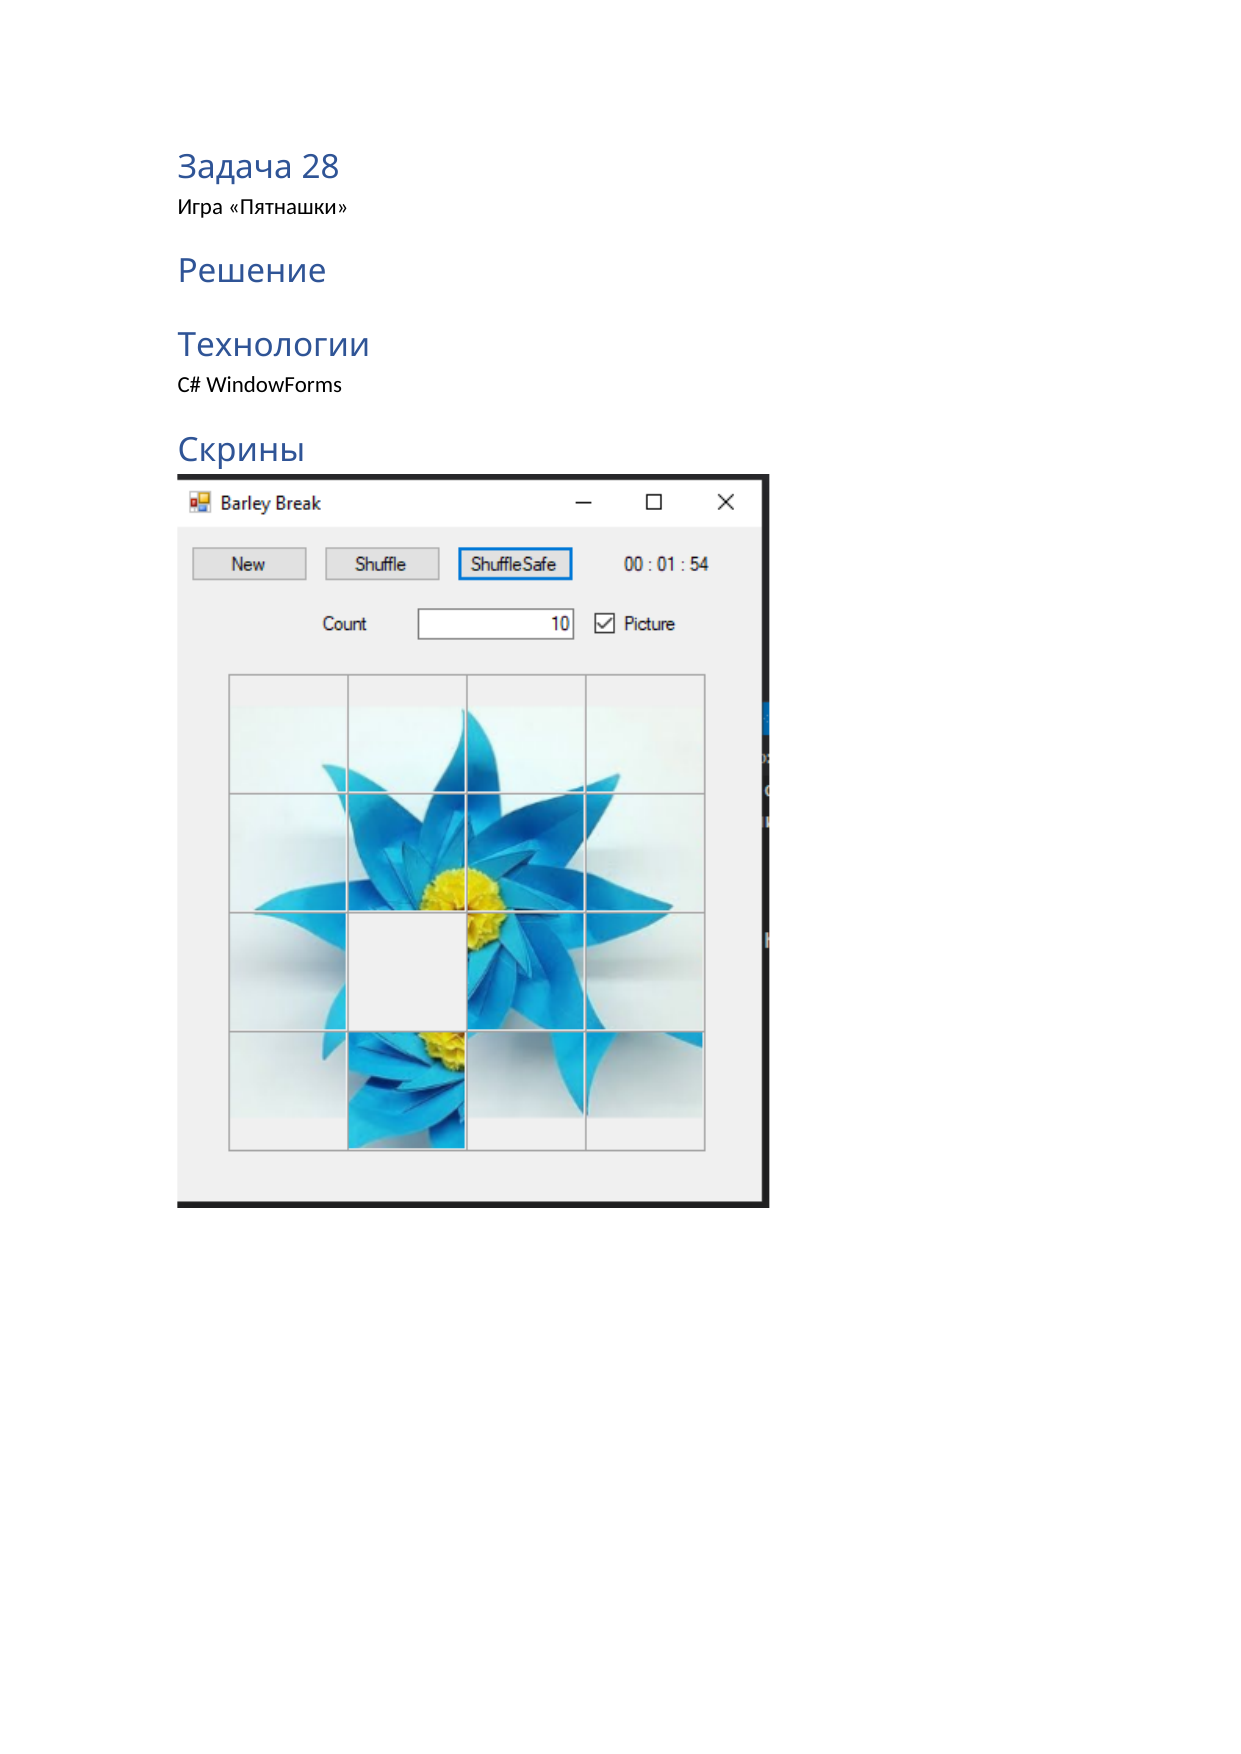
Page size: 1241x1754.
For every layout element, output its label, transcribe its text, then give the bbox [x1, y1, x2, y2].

picture [177, 474, 770, 1208]
subtitle Скрины [177, 425, 1152, 471]
text C# WindowForms [177, 370, 1152, 398]
subtitle Решение [177, 247, 1152, 293]
subtitle Технологии [177, 321, 1152, 367]
subtitle Задача 28 [177, 143, 1152, 188]
text Игра «Пятнашки» [177, 192, 1152, 220]
